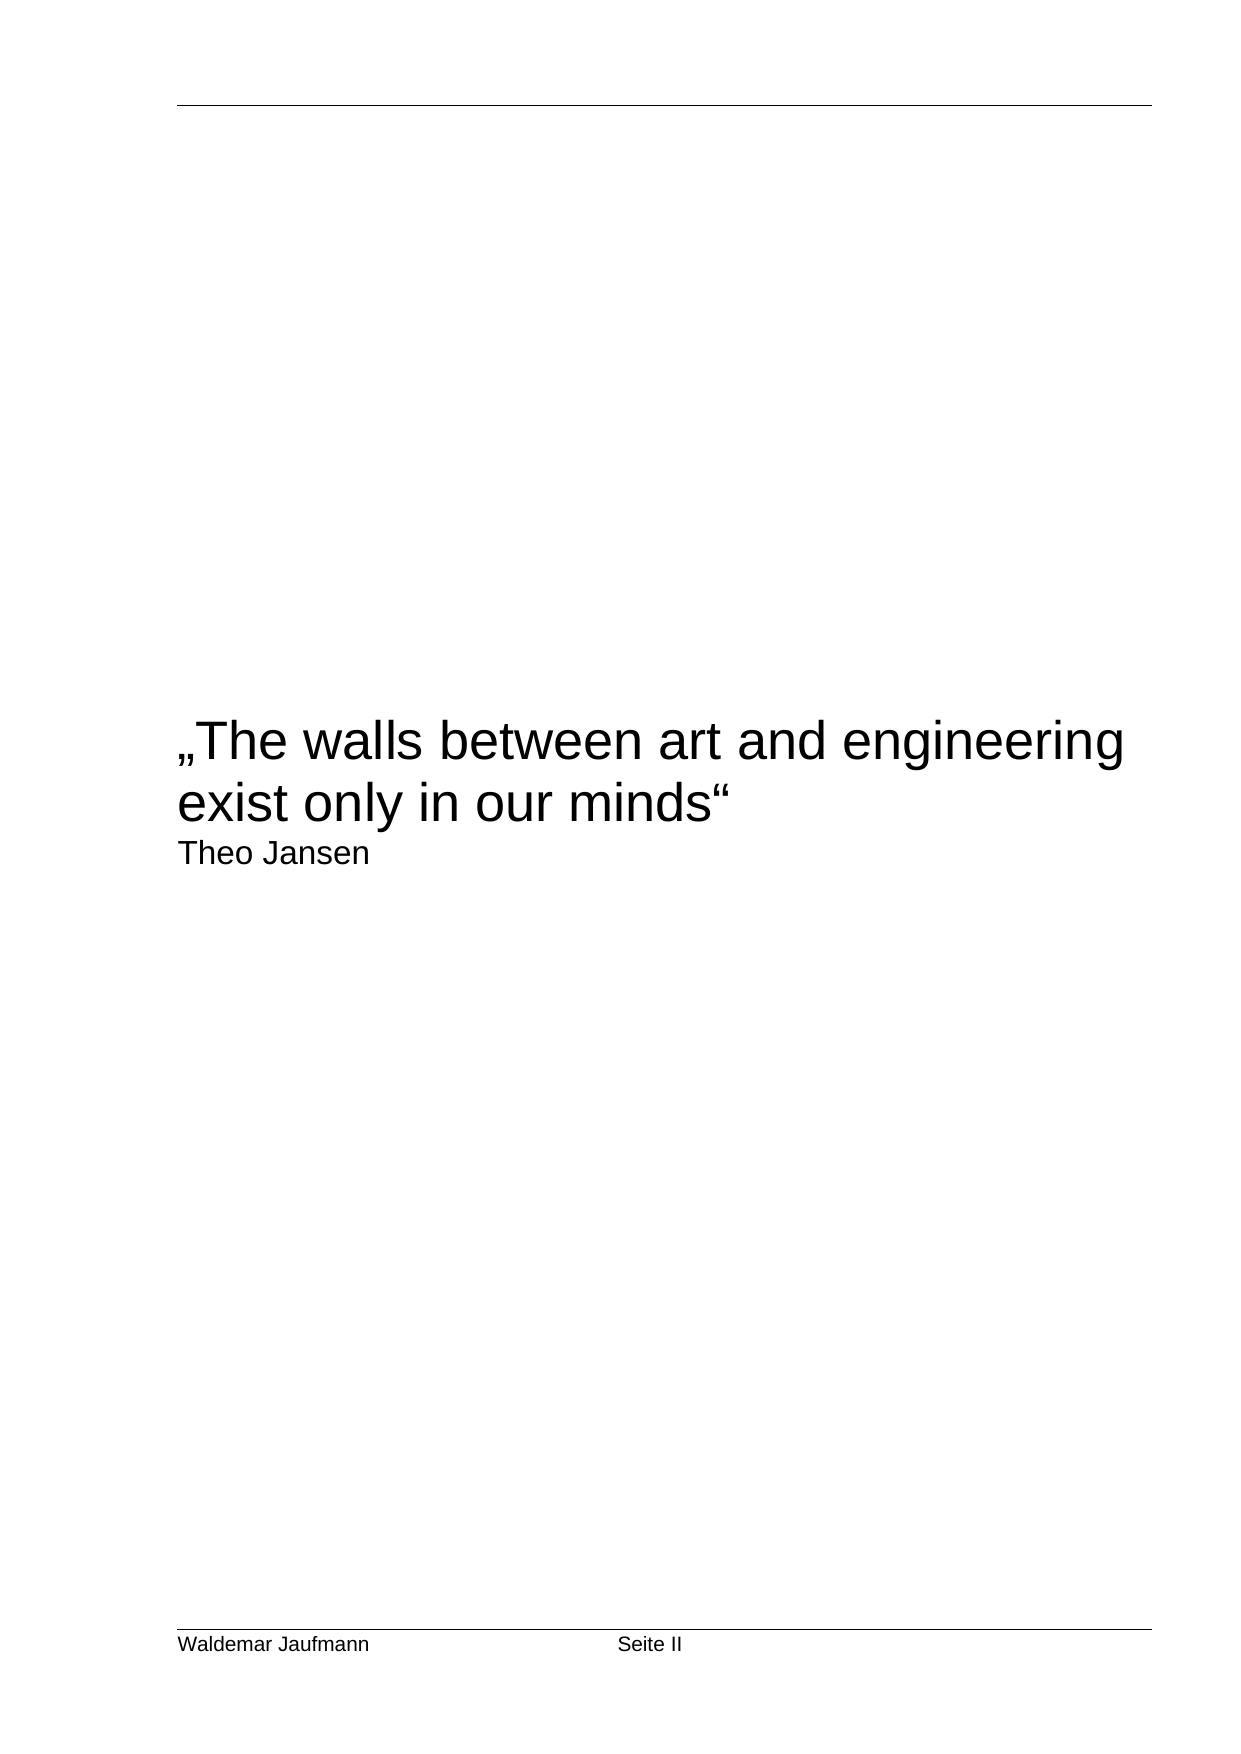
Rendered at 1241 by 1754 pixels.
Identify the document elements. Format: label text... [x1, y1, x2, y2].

text Theo Jansen [177, 833, 1152, 871]
text „The walls between art and engineering exist only in our minds“ [177, 708, 1152, 833]
